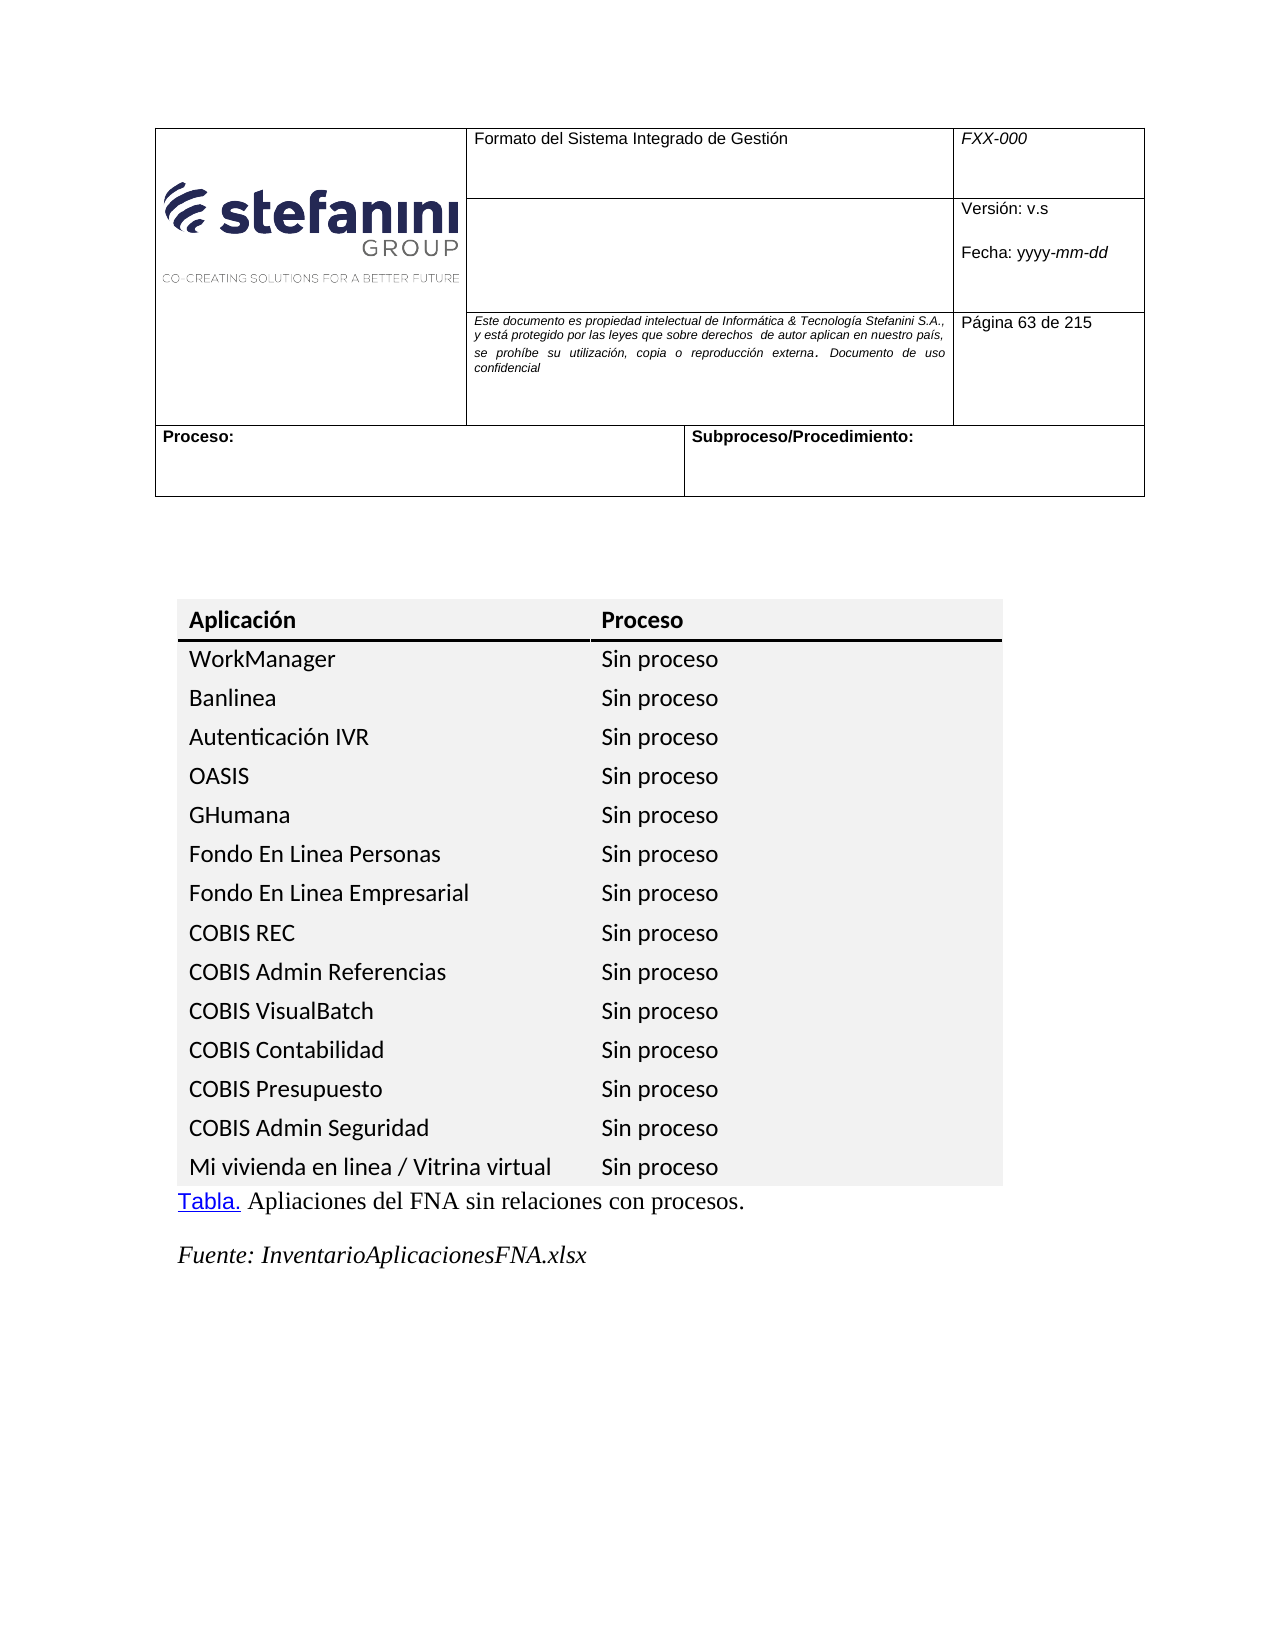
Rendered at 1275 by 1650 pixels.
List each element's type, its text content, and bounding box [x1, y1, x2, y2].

table_cell Sin proceso [591, 718, 1002, 756]
table_cell COBIS Contabilidad [178, 1030, 590, 1068]
table_cell Sin proceso [591, 1069, 1002, 1107]
table_cell COBIS REC [178, 913, 590, 951]
table_cell Autenticación IVR [178, 718, 590, 756]
table_cell Sin proceso [591, 1030, 1002, 1068]
table_cell COBIS Admin Seguridad [178, 1108, 590, 1146]
table_cell COBIS Presupuesto [178, 1069, 590, 1107]
table_cell COBIS VisualBatch [178, 991, 590, 1029]
table_cell WorkManager [178, 642, 590, 677]
table_cell COBIS Admin Referencias [178, 952, 590, 990]
table_cell Fondo En Linea Personas [178, 835, 590, 873]
table_header Aplicación [178, 600, 590, 638]
table_cell Sin proceso [591, 1147, 1002, 1185]
table_cell Fondo En Linea Empresarial [178, 874, 590, 912]
table_cell Sin proceso [591, 796, 1002, 834]
text Tabla. Apliaciones del FNA sin relaciones con procesos. [177, 1186, 1098, 1215]
table_cell Sin proceso [591, 952, 1002, 990]
table_cell Mi vivienda en linea / Vitrina virtual [178, 1147, 590, 1185]
table_cell Sin proceso [591, 874, 1002, 912]
table_cell Sin proceso [591, 679, 1002, 717]
picture [162, 182, 460, 286]
table_cell Sin proceso [591, 913, 1002, 951]
text Fuente: InventarioAplicacionesFNA.xlsx [177, 1240, 1098, 1269]
table_cell OASIS [178, 757, 590, 795]
table_cell Sin proceso [591, 642, 1002, 677]
table_header Proceso [591, 600, 1002, 638]
table_cell Banlinea [178, 679, 590, 717]
table_cell Sin proceso [591, 991, 1002, 1029]
table_cell Sin proceso [591, 835, 1002, 873]
table_cell GHumana [178, 796, 590, 834]
table_cell Sin proceso [591, 757, 1002, 795]
table_cell Sin proceso [591, 1108, 1002, 1146]
